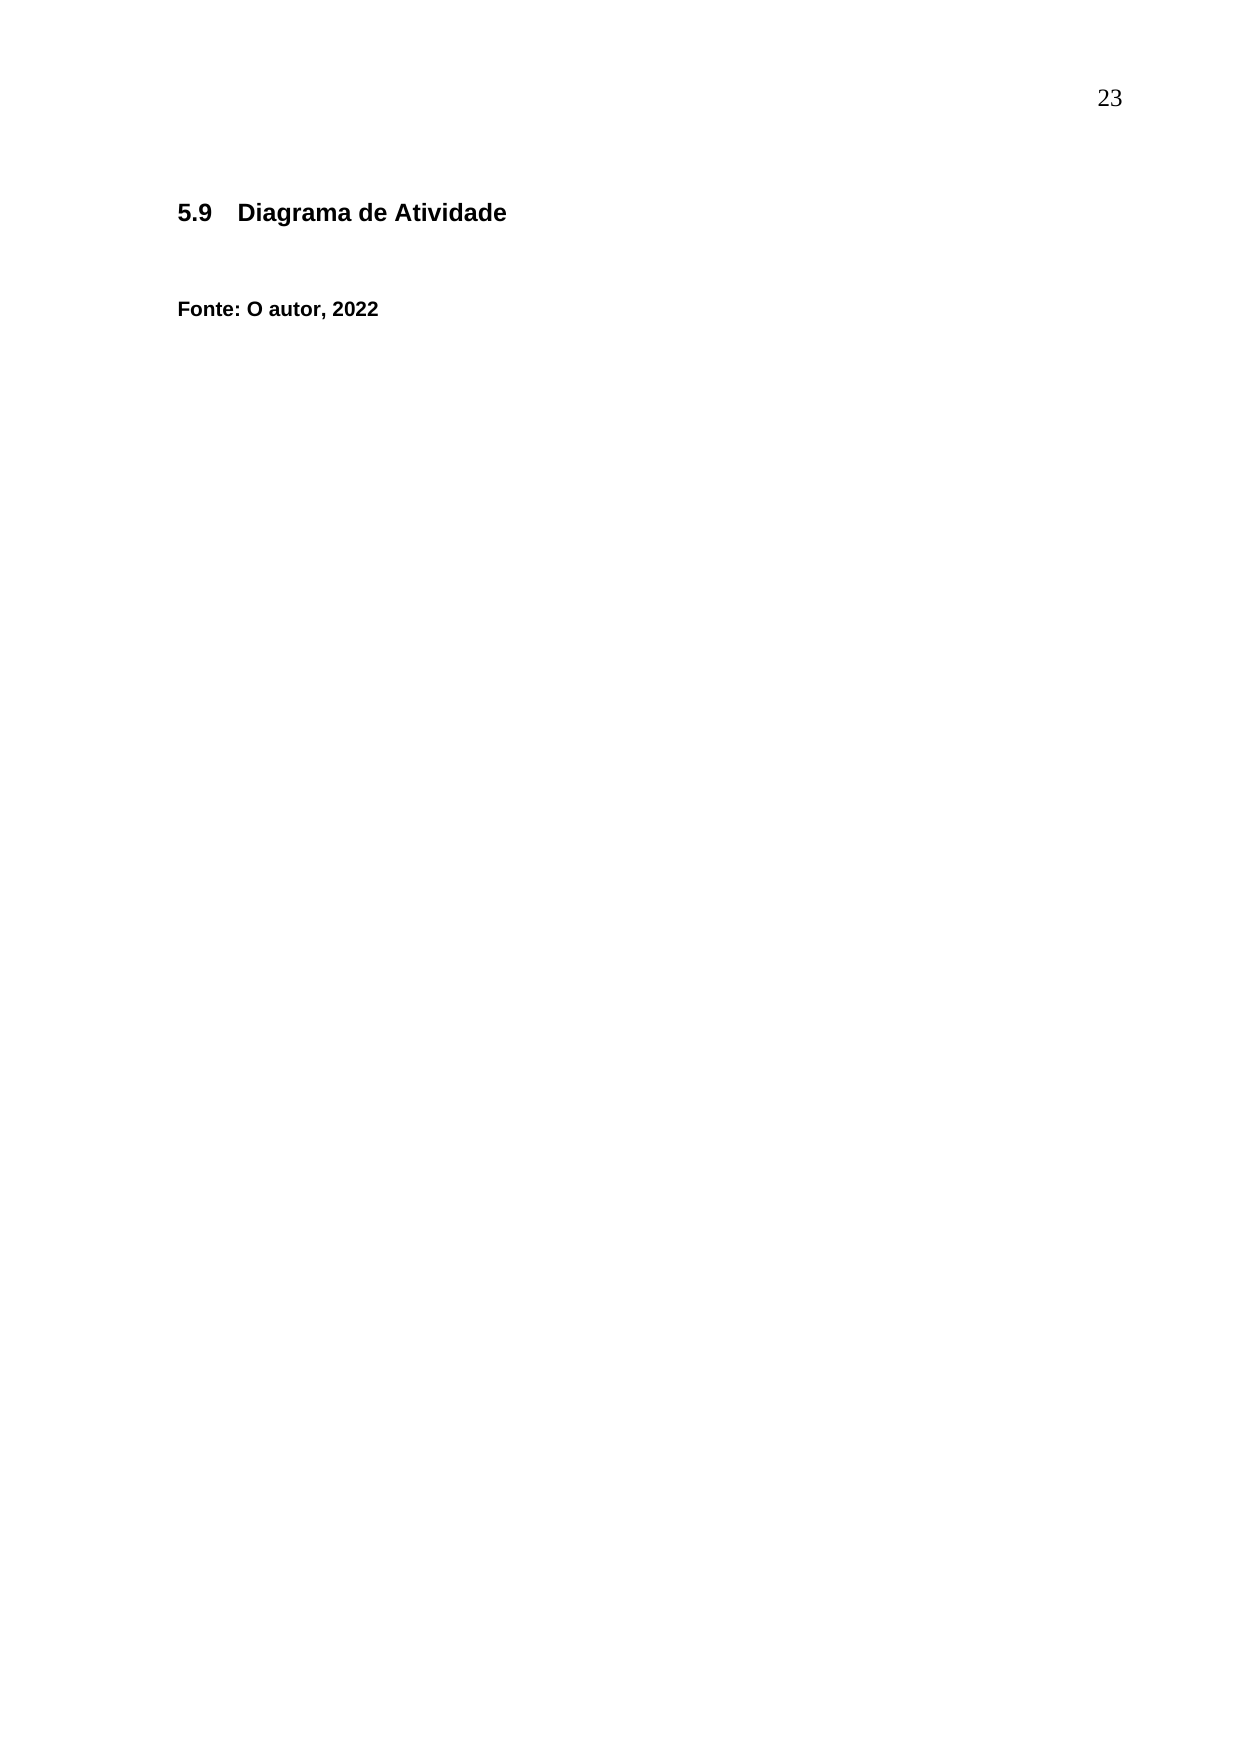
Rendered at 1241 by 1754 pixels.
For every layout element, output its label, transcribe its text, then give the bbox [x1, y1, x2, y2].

subtitle Diagrama de Atividade [177, 198, 1122, 226]
text Fonte: O autor, 2022 [177, 296, 1122, 320]
